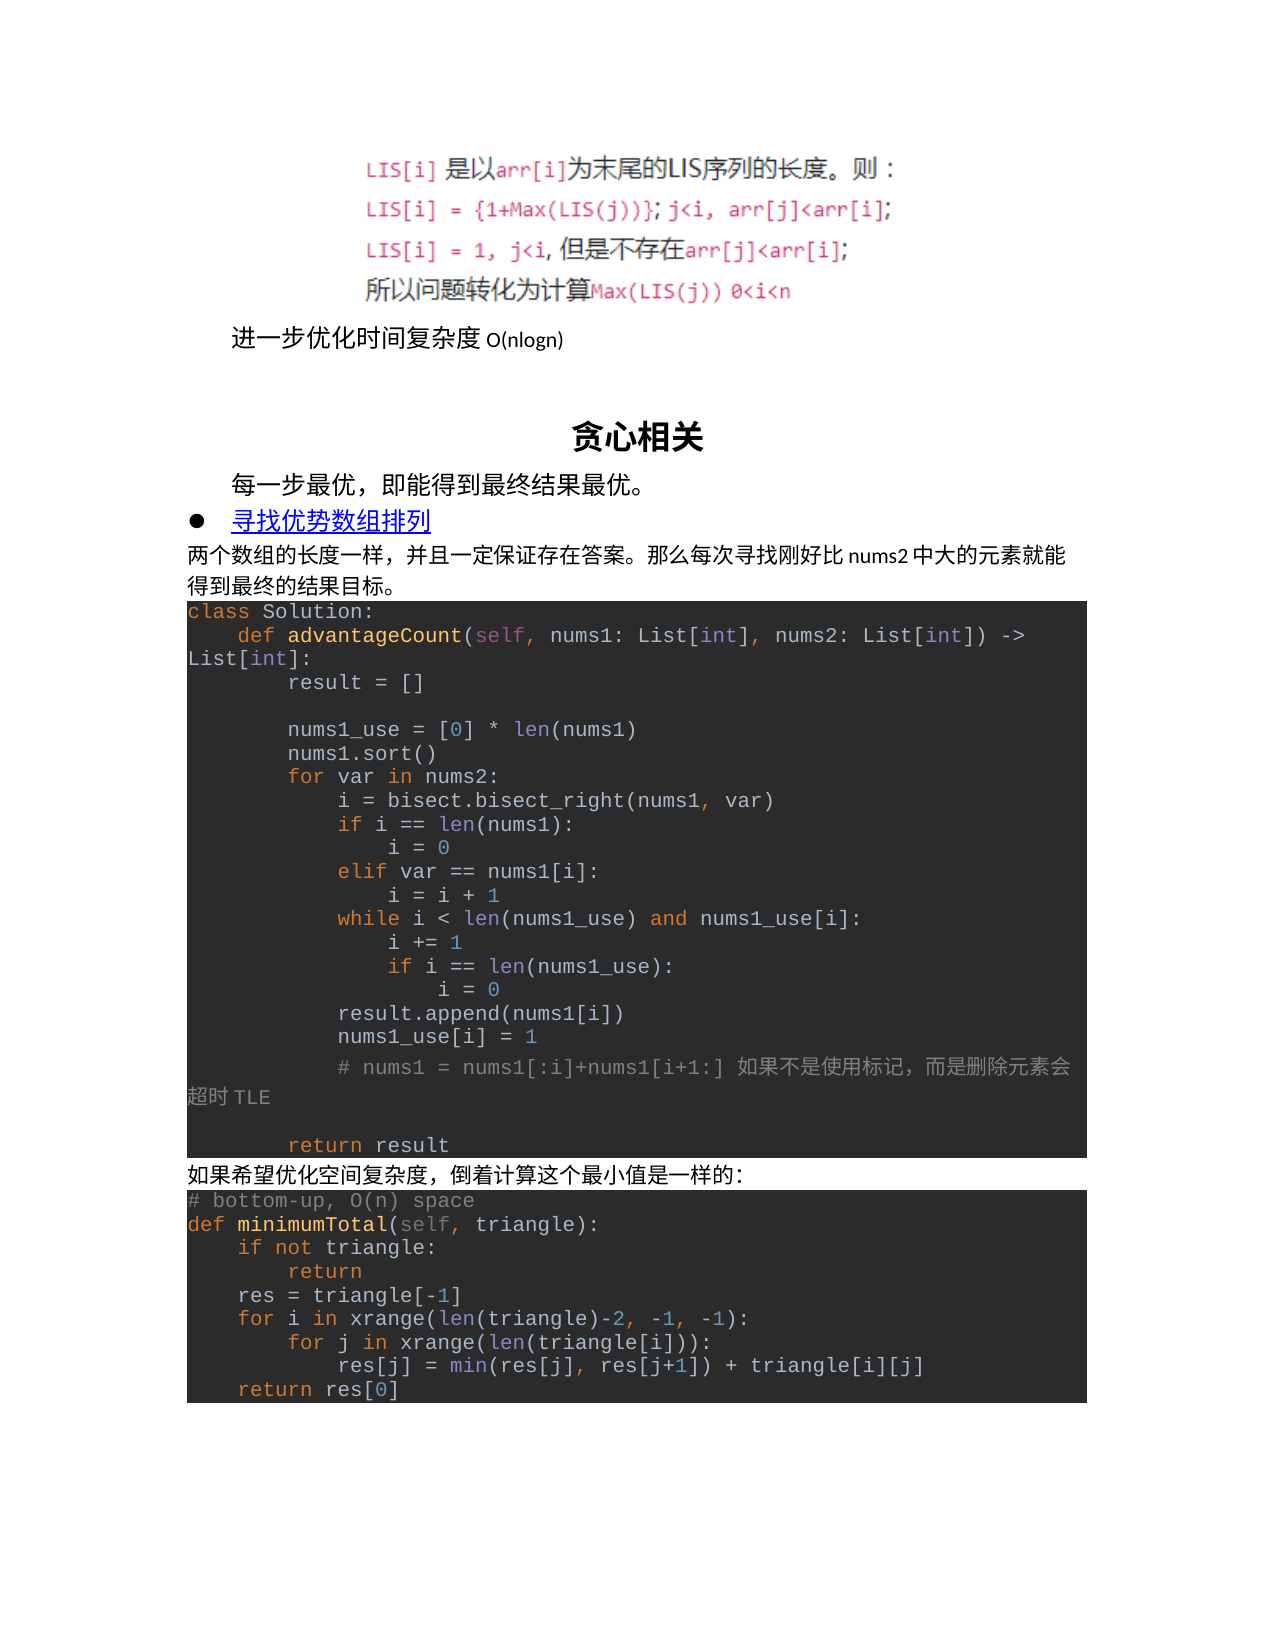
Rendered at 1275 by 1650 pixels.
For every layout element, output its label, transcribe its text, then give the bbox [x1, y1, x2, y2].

list 寻找优势数组排列 [187, 501, 1087, 538]
text class Solution: def advantageCount(self, nums1: List[int], nums2: List[int]) -> List[int]: result = [] nums1_use = [0] * len(nums1) nums1.sort() for var in nums2: i = bisect.bisect_right(nums1, var) if i == len(nums1): i = 0 elif var == nums1[i]: i = i + 1 while i < len(nums1_use) and nums1_use[i]: i += 1 if i == len(nums1_use): i = 0 result.append(nums1[i]) nums1_use[i] = 1 # nums1 = nums1[:i]+nums1[i+1:] 如果不是使用标记，而是删除元素会超时TLE return result [187, 601, 1087, 1158]
text 两个数组的长度一样，并且一定保证存在答案。那么每次寻找刚好比nums2中大的元素就能得到最终的结果目标。 [187, 538, 1087, 601]
text 如果希望优化空间复杂度，倒着计算这个最小值是一样的： [187, 1158, 1087, 1190]
text # bottom-up, O(n) space def minimumTotal(self, triangle): if not triangle: return res = triangle[-1] for i in xrange(len(triangle)-2, -1, -1): for j in xrange(len(triangle[i])): res[j] = min(res[j], res[j+1]) + triangle[i][j] return res[0] [187, 1190, 1087, 1403]
picture [354, 150, 922, 319]
title 贪心相关 [187, 411, 1087, 459]
text 进一步优化时间复杂度O(nlogn) [187, 319, 1087, 355]
text 每一步最优，即能得到最终结果最优。 [187, 465, 1087, 501]
